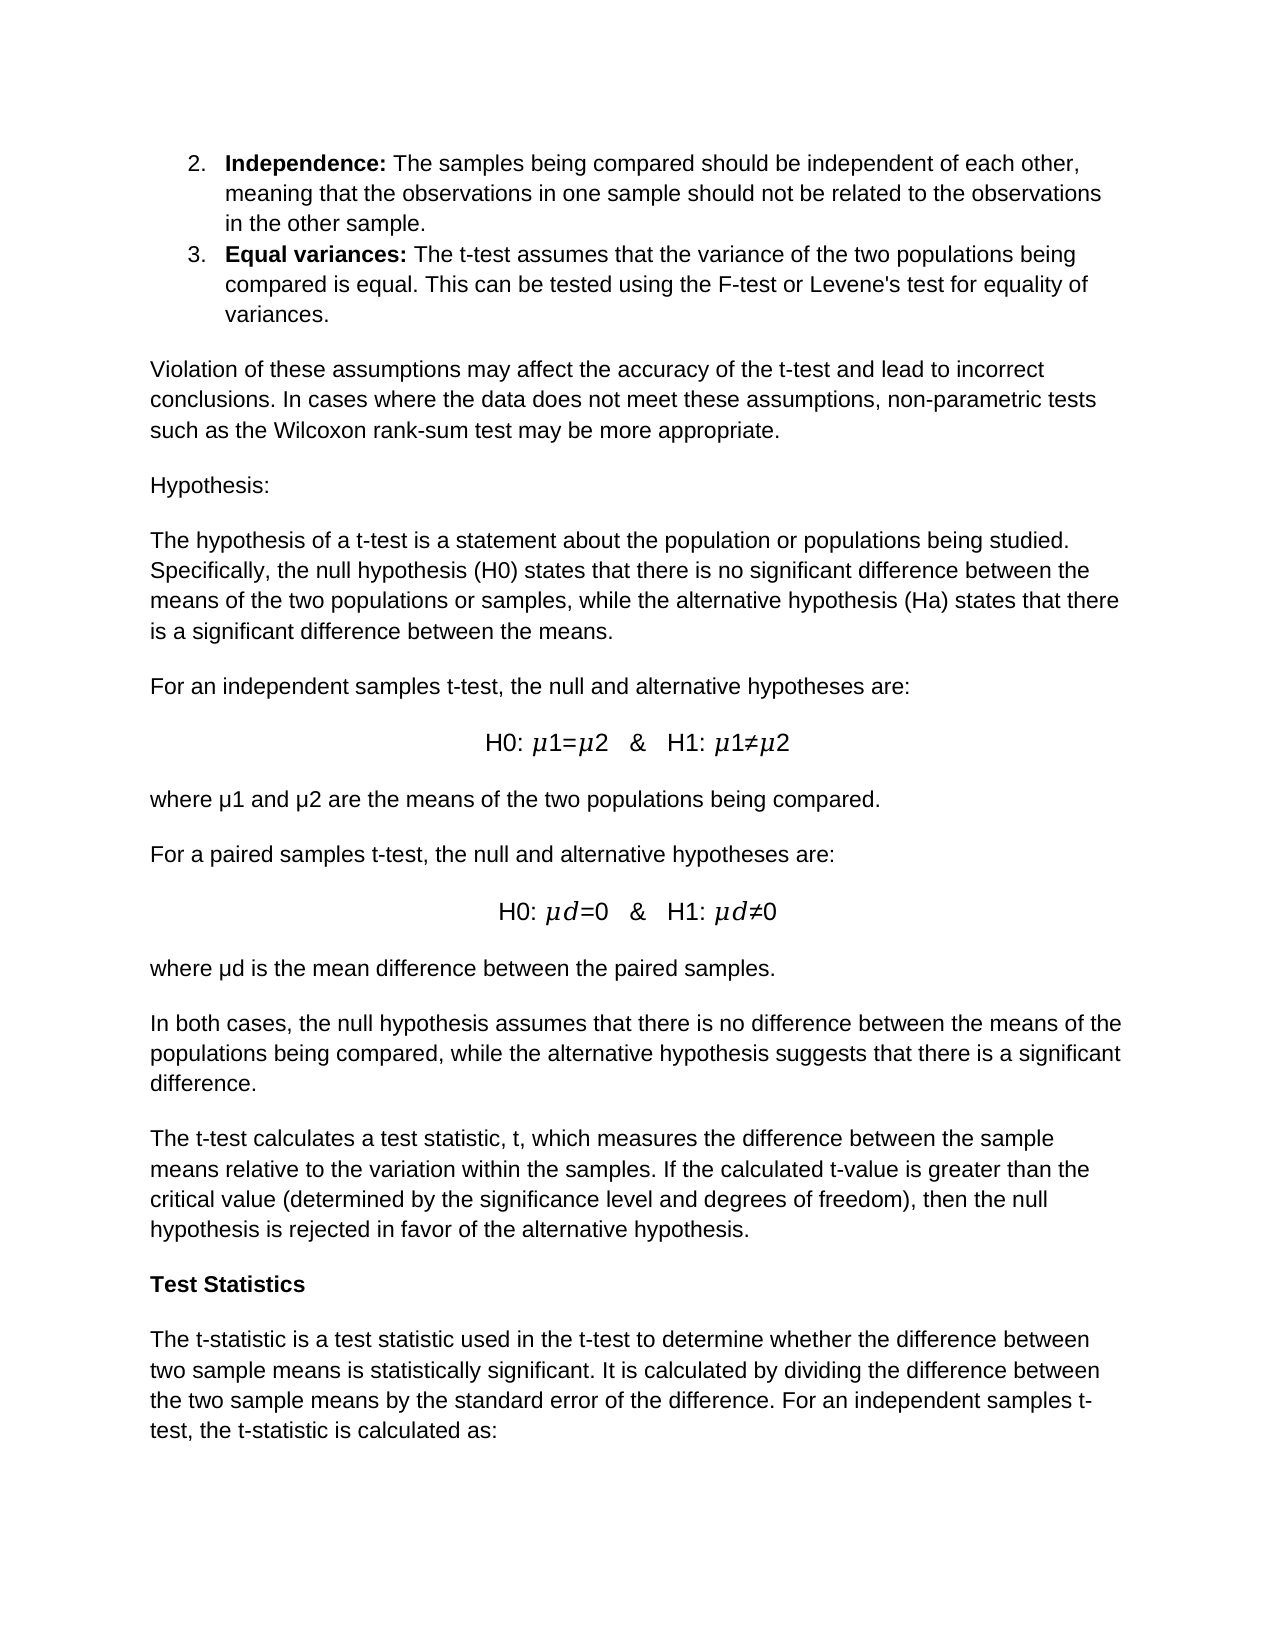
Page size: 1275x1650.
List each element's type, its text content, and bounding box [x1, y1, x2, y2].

text Hypothesis: [150, 472, 1125, 498]
text The t-test calculates a test statistic, t, which measures the difference between the sample means relative to the variation within the samples. If the calculated t-value is greater than the critical value (determined by the significance level and degrees of freedom), then the null hypothesis is rejected in favor of the alternative hypothesis. [150, 1125, 1125, 1242]
text In both cases, the null hypothesis assumes that there is no difference between the means of the populations being compared, while the alternative hypothesis suggests that there is a significant difference. [150, 1010, 1125, 1097]
text Violation of these assumptions may affect the accuracy of the t-test and lead to incorrect conclusions. In cases where the data does not meet these assumptions, non-parametric tests such as the Wilcoxon rank-sum test may be more appropriate. [150, 356, 1125, 443]
list Equal variances: The t-test assumes that the variance of the two populations being compared is equal. This can be tested using the F-test or Levene's test for equality of variances. [187, 241, 1125, 327]
text where μd is the mean difference between the paired samples. [150, 954, 1125, 981]
text The hypothesis of a t-test is a statement about the population or populations being studied. Specifically, the null hypothesis (H0) states that there is no significant difference between the means of the two populations or samples, while the alternative hypothesis (Ha) states that there is a significant difference between the means. [150, 527, 1125, 644]
text where μ1 and μ2 are the means of the two populations being compared. [150, 786, 1125, 812]
list Independence: The samples being compared should be independent of each other, meaning that the observations in one sample should not be related to the observations in the other sample. [187, 150, 1125, 237]
text Test Statistics [150, 1271, 1125, 1298]
text The t-statistic is a test statistic used in the t-test to determine whether the difference between two sample means is statistically significant. It is calculated by dividing the difference between the two sample means by the standard error of the difference. For an independent samples t-test, the t-statistic is calculated as: [150, 1326, 1125, 1443]
text For an independent samples t-test, the null and alternative hypotheses are: [150, 673, 1125, 699]
text H0: 𝜇1=𝜇2 & H1: 𝜇1≠𝜇2 [150, 728, 1125, 757]
text H0: 𝜇𝑑=0 & H1: 𝜇𝑑≠0 [150, 897, 1125, 925]
text For a paired samples t-test, the null and alternative hypotheses are: [150, 841, 1125, 868]
